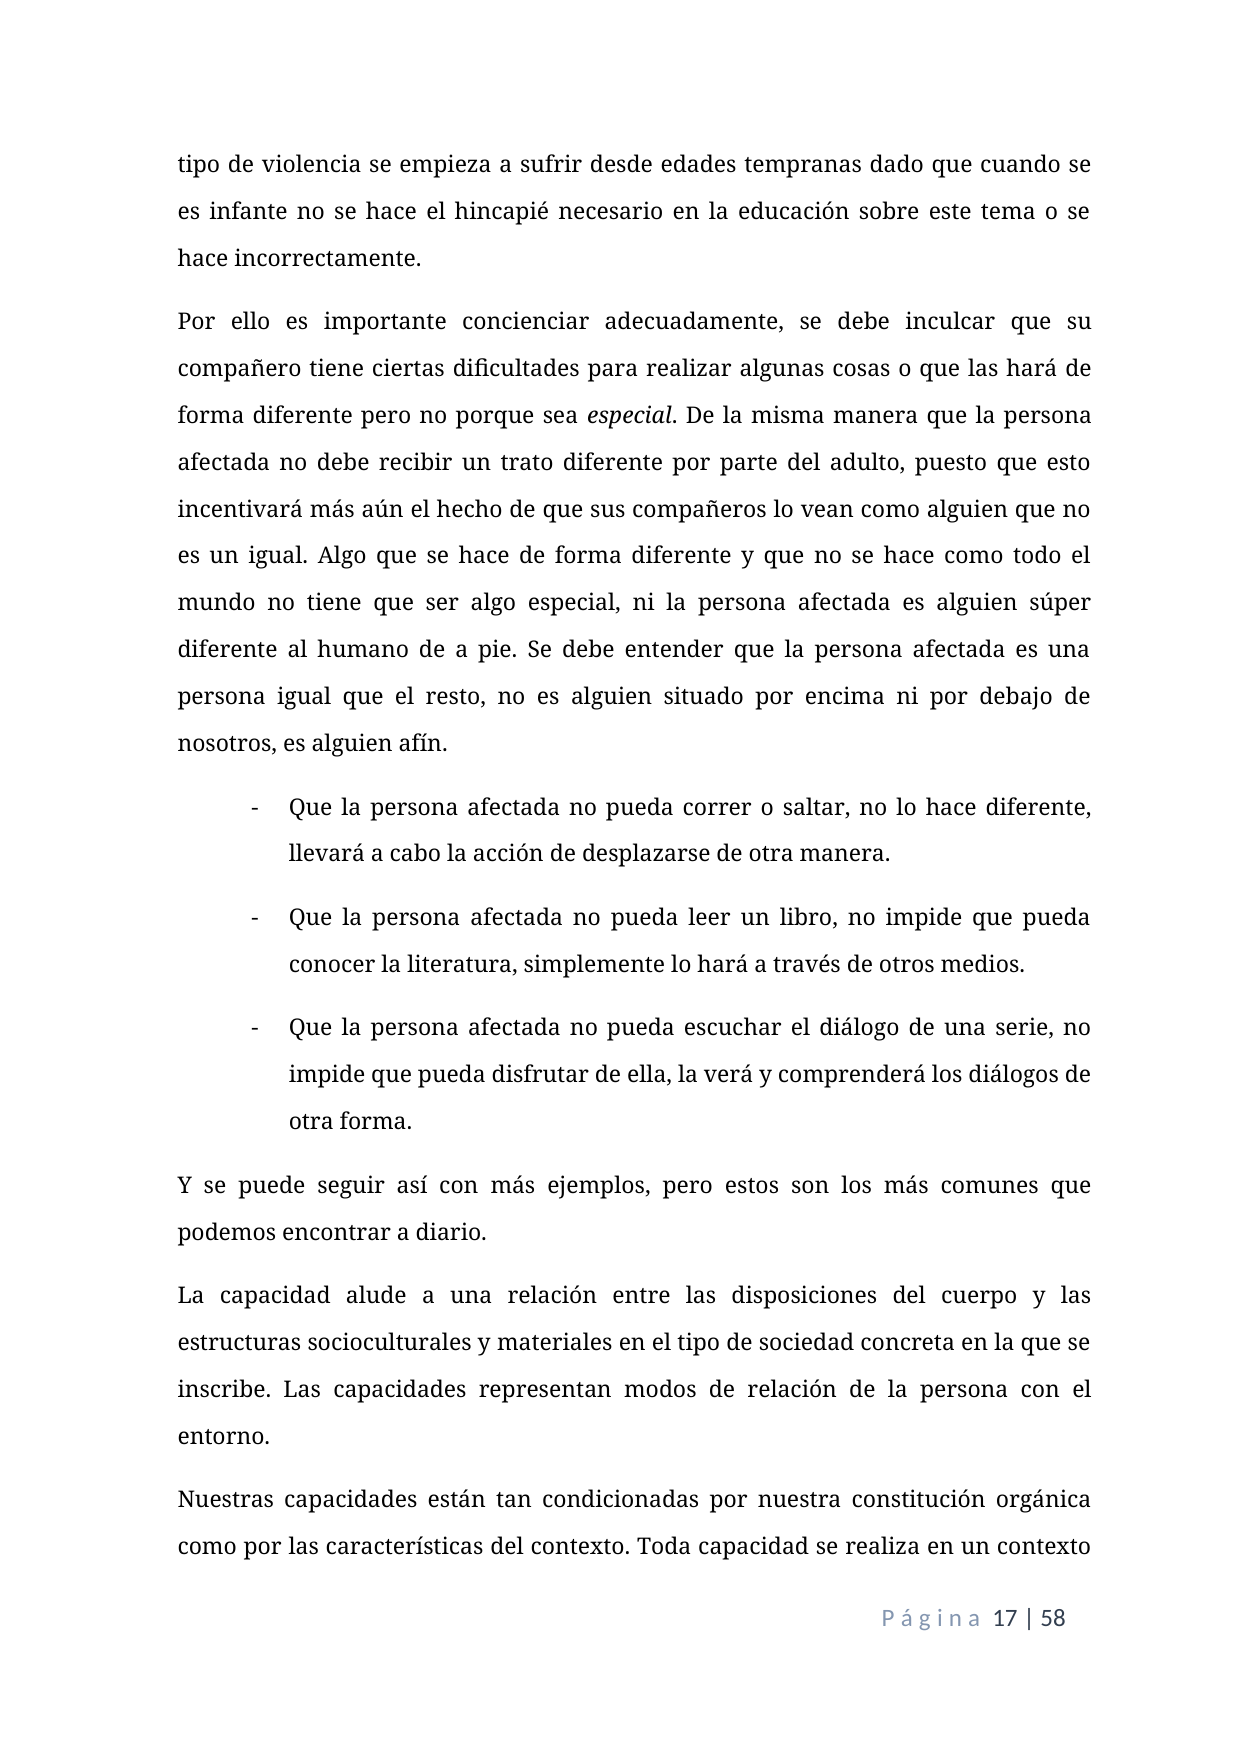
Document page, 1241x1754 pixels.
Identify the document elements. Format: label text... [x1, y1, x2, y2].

list Que la persona afectada no pueda escuchar el diálogo de una serie, no impide que pueda disfrutar de ella, la verá y comprenderá los diálogos de otra forma. [251, 1011, 1092, 1136]
list Que la persona afectada no pueda correr o saltar, no lo hace diferente, llevará a cabo la acción de desplazarse de otra manera. [251, 790, 1092, 868]
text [177, 148, 1092, 273]
text Y se puede seguir así con más ejemplos, pero estos son los más comunes que podemos encontrar a diario. [177, 1168, 1092, 1247]
text La capacidad alude a una relación entre las disposiciones del cuerpo y las estructuras socioculturales y materiales en el tipo de sociedad concreta en la que se inscribe. Las capacidades representan modos de relación de la persona con el entorno. [177, 1279, 1092, 1451]
text Por ello es importante concienciar adecuadamente, se debe inculcar que su compañero tiene ciertas dificultades para realizar algunas cosas o que las hará de forma diferente pero no porque sea especial. De la misma manera que la persona afectada no debe recibir un trato diferente por parte del adulto, puesto que esto incentivará más aún el hecho de que sus compañeros lo vean como alguien que no es un igual. Algo que se hace de forma diferente y que no se hace como todo el mundo no tiene que ser algo especial, ni la persona afectada es alguien súper diferente al humano de a pie. Se debe entender que la persona afectada es una persona igual que el resto, no es alguien situado por encima ni por debajo de nosotros, es alguien afín. [177, 305, 1092, 758]
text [177, 1483, 1092, 1561]
list Que la persona afectada no pueda leer un libro, no impide que pueda conocer la literatura, simplemente lo hará a través de otros medios. [251, 901, 1092, 979]
